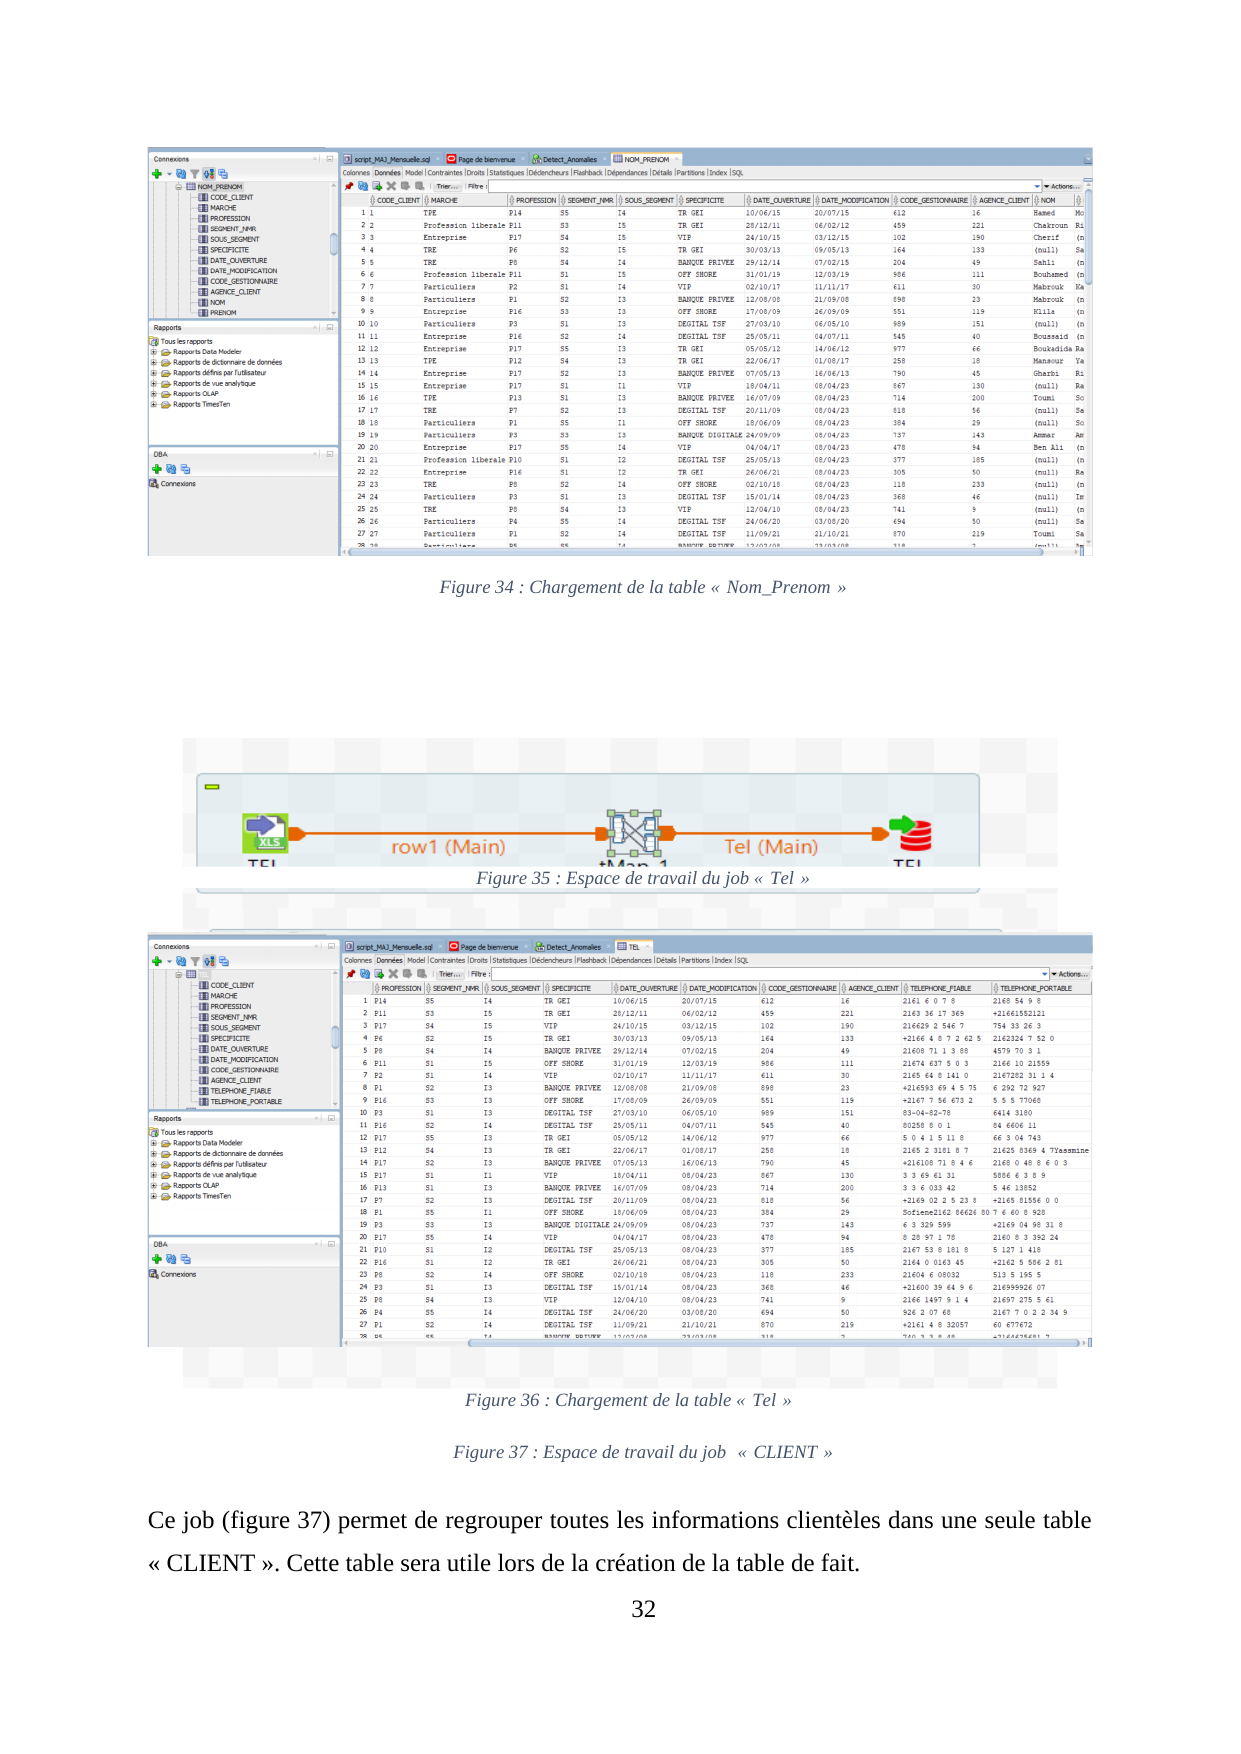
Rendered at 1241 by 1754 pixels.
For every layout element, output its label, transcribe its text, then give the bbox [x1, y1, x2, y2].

picture [147, 147, 1093, 556]
text Ce job (figure 37) permet de regrouper toutes les informations clientèles dans une seule table « CLIENT ». Cette table sera utile lors de la création de la table de fait. [148, 1463, 1093, 1577]
picture [182, 738, 1058, 866]
picture [147, 888, 1093, 1388]
